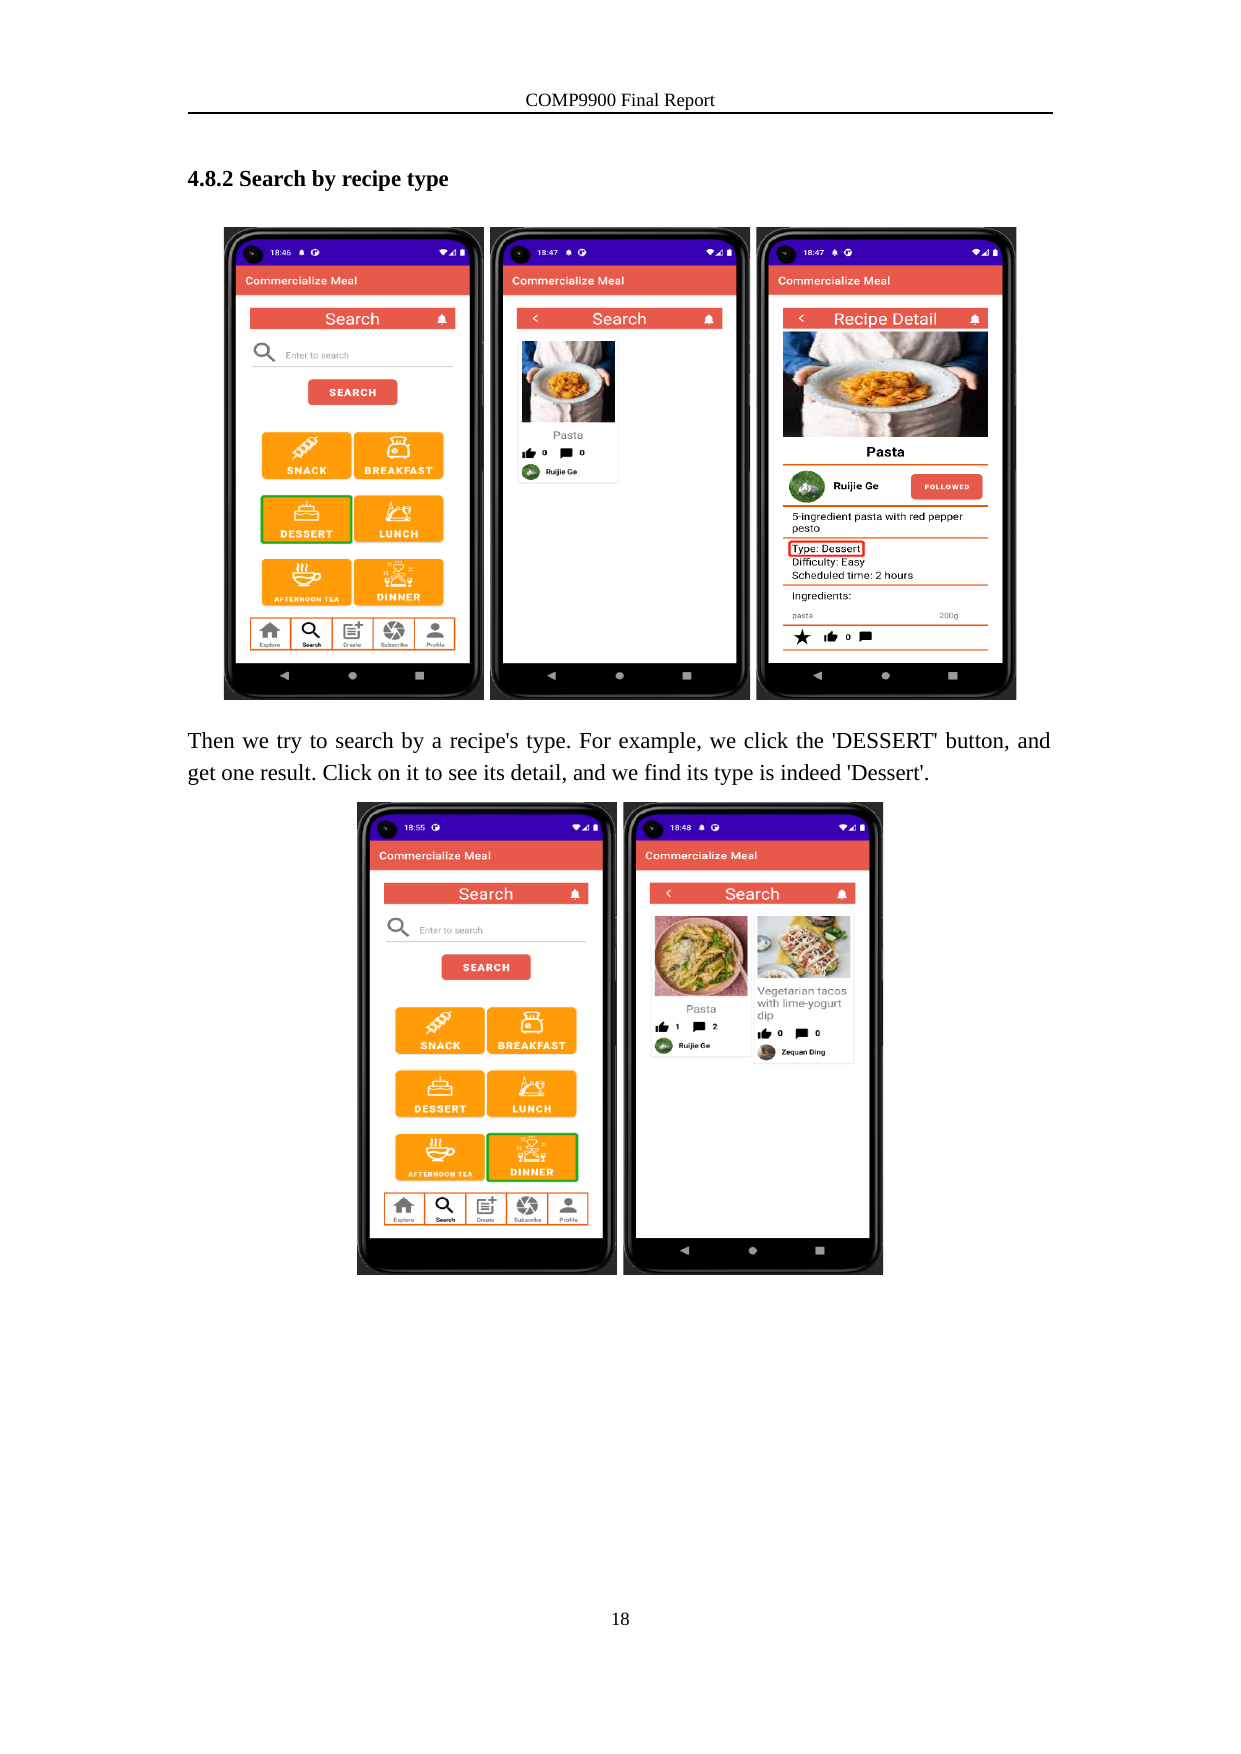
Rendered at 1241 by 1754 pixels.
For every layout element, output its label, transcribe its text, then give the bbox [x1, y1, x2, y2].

text Then we try to search by a recipe's type. For example, we click the 'DESSERT' button, and get one result. Click on it to see its detail, and we find its type is indeed 'Dessert'. [187, 724, 1053, 789]
subtitle 4.8.2 Search by recipe type [187, 162, 1053, 194]
picture [357, 802, 617, 1275]
picture [756, 227, 1017, 700]
picture [623, 802, 884, 1275]
picture [490, 227, 750, 700]
picture [223, 227, 484, 700]
